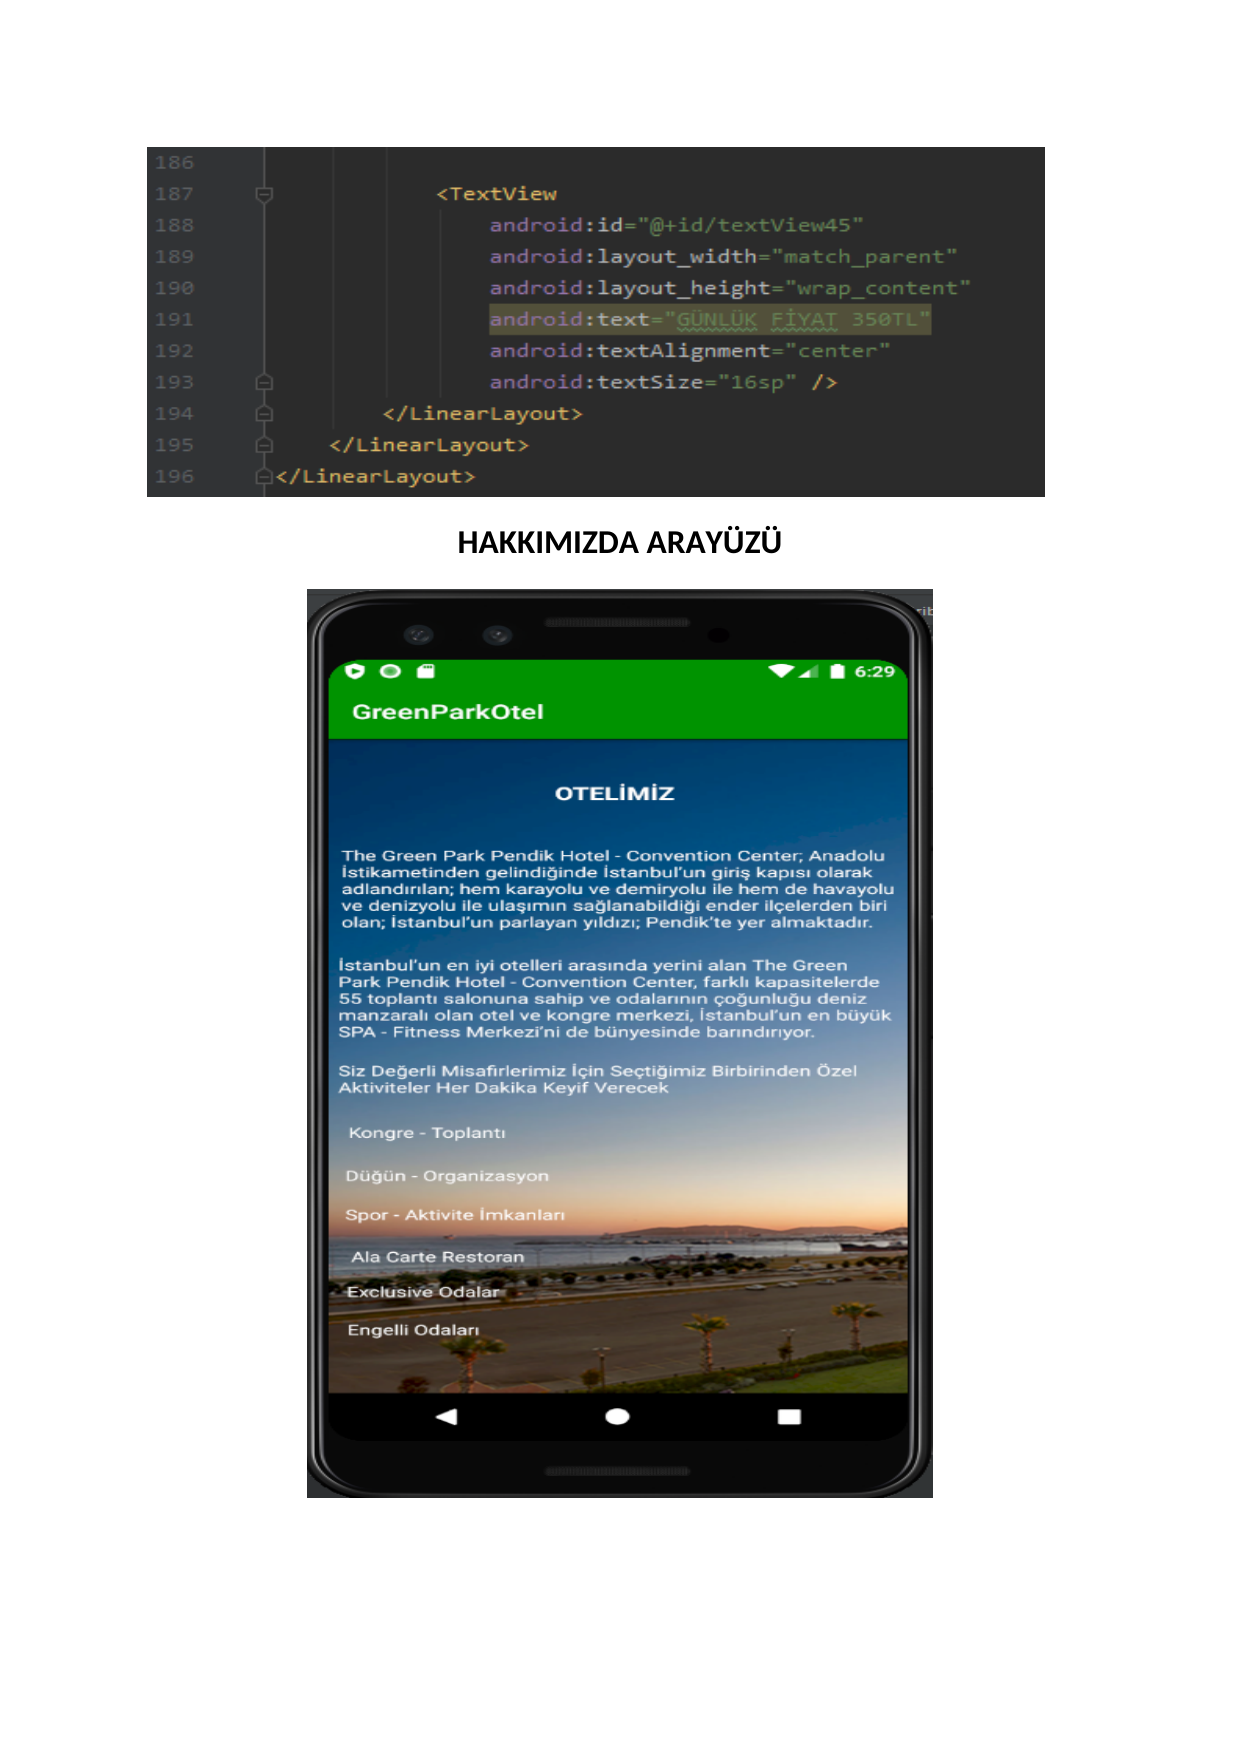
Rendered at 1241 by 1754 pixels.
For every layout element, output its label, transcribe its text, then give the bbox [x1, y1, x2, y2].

picture [147, 147, 1045, 497]
text HAKKIMIZDA ARAYÜZÜ [148, 522, 1093, 562]
picture [307, 589, 933, 1498]
